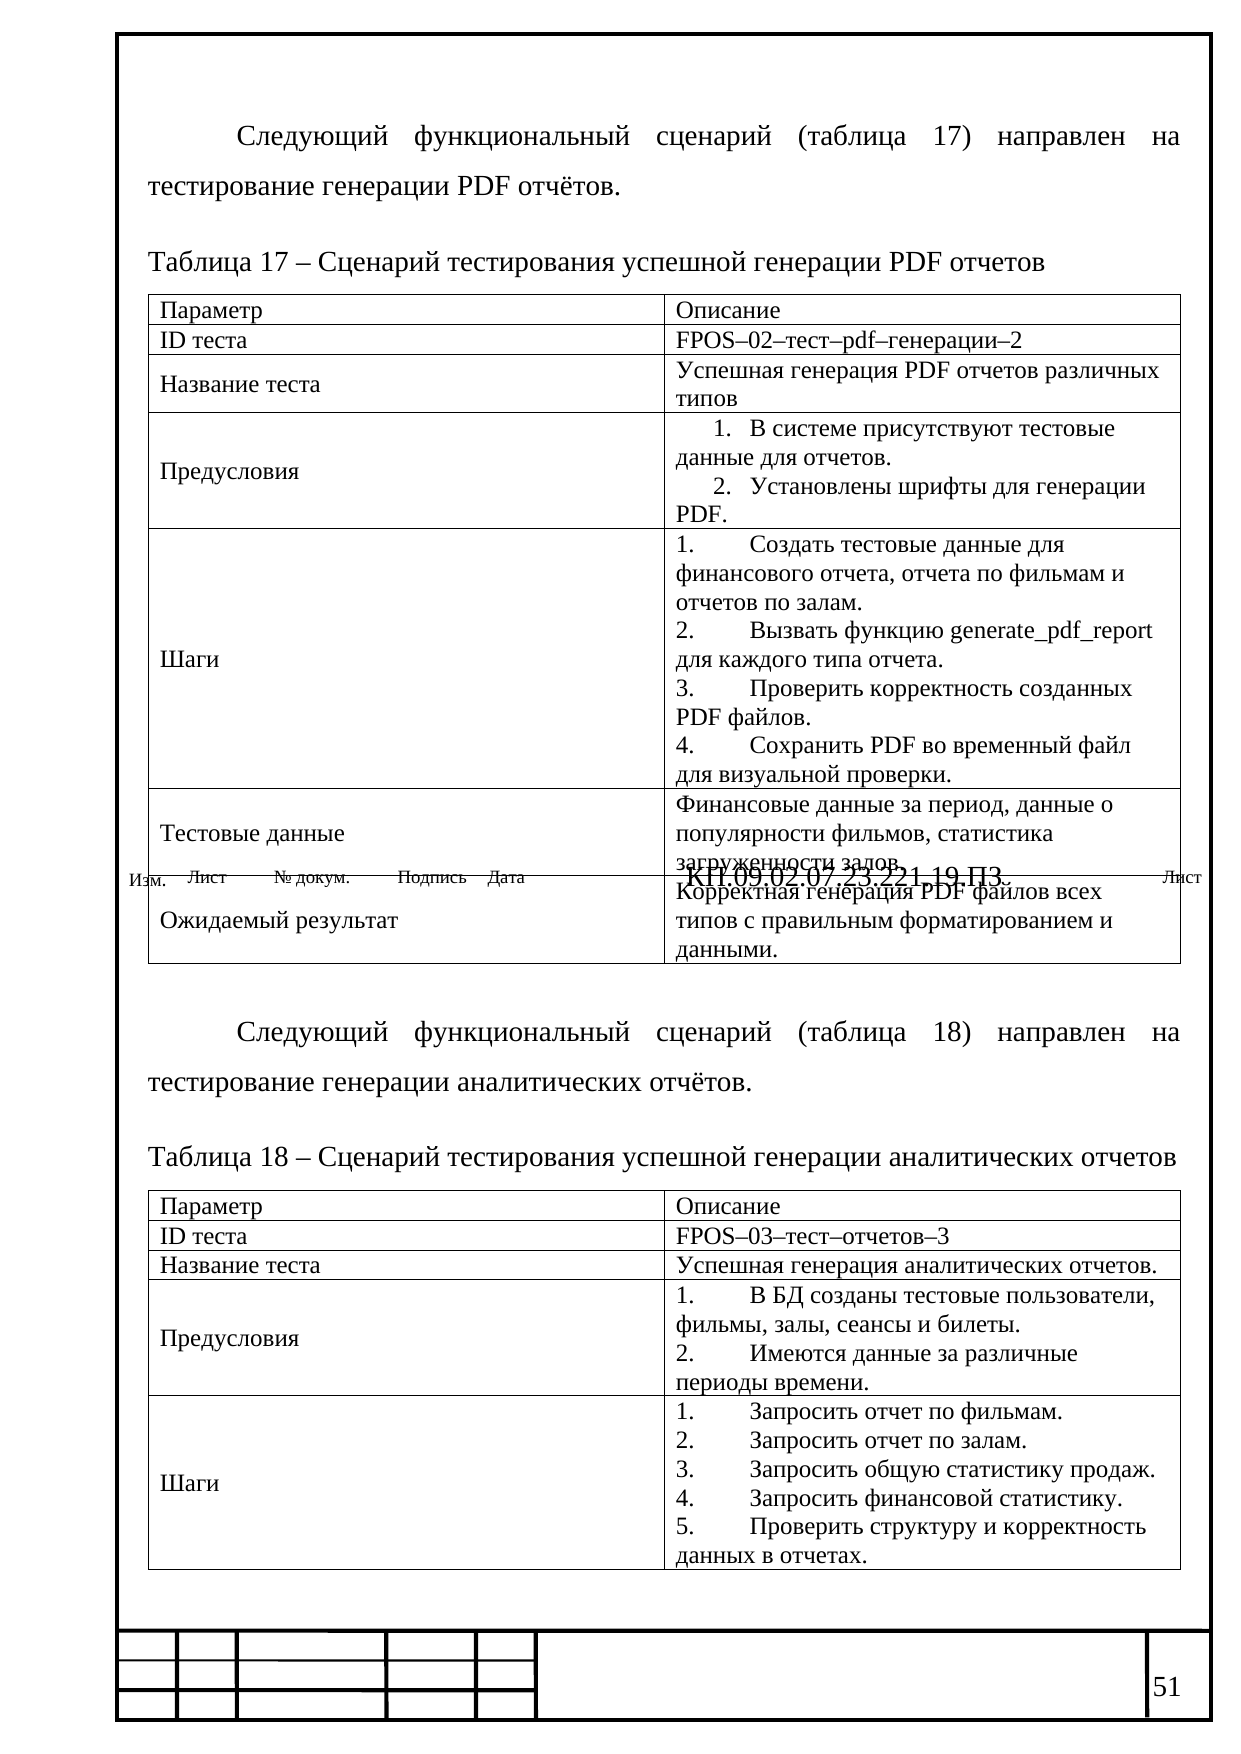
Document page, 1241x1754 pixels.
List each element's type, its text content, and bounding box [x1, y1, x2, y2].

table_cell Успешная генерация PDF отчетов различных типов [665, 355, 1180, 412]
table_header Параметр [149, 295, 664, 324]
text Следующий функциональный сценарий (таблица 18) направлен на тестирование генерации аналитических отчётов. [148, 1014, 1181, 1098]
table_cell FPOS–03–тест–отчетов–3 [665, 1221, 1180, 1249]
table_cell Тестовые данные [149, 789, 664, 875]
table_cell Шаги [149, 529, 664, 788]
table_cell FPOS–02–тест–pdf–генерации–2 [665, 325, 1180, 354]
table_cell В системе присутствуют тестовые данные для отчетов. Установлены шрифты для генерации PDF. [665, 413, 1180, 528]
table_cell Успешная генерация аналитических отчетов. [665, 1251, 1180, 1279]
table_cell Название теста [149, 1251, 664, 1279]
table_cell Ожидаемый результат [149, 876, 664, 963]
table_cell В БД созданы тестовые пользователи, фильмы, залы, сеансы и билеты. Имеются данные за различные периоды времени. [665, 1280, 1180, 1395]
table_cell Создать тестовые данные для финансового отчета, отчета по фильмам и отчетов по залам. Вызвать функцию generate_pdf_report для каждого типа отчета. Проверить корректность созданных PDF файлов. Сохранить PDF во временный файл для визуальной проверки. [665, 529, 1180, 788]
table_cell Шаги [149, 1396, 664, 1569]
table_cell Корректная генерация PDF файлов всех типов с правильным форматированием и данными. [665, 876, 1180, 963]
table_cell Финансовые данные за период, данные о популярности фильмов, статистика загруженности залов. [665, 789, 1180, 875]
table_cell Предусловия [149, 413, 664, 528]
table_cell ID теста [149, 1221, 664, 1249]
table_header Параметр [149, 1191, 664, 1220]
text Следующий функциональный сценарий (таблица 17) направлен на тестирование генерации PDF отчётов. [148, 118, 1181, 202]
table_cell Запросить отчет по фильмам. Запросить отчет по залам. Запросить общую статистику продаж. Запросить финансовой статистику. Проверить структуру и корректность данных в отчетах. [665, 1396, 1180, 1569]
table_header Описание [665, 1191, 1180, 1220]
text Таблица 17 – Сценарий тестирования успешной генерации PDF отчетов [148, 244, 1181, 277]
table_cell Название теста [149, 355, 664, 412]
table_header Описание [665, 295, 1180, 324]
text Таблица 18 – Сценарий тестирования успешной генерации аналитических отчетов [148, 1139, 1181, 1173]
table_cell Предусловия [149, 1280, 664, 1395]
table_cell ID теста [149, 325, 664, 354]
